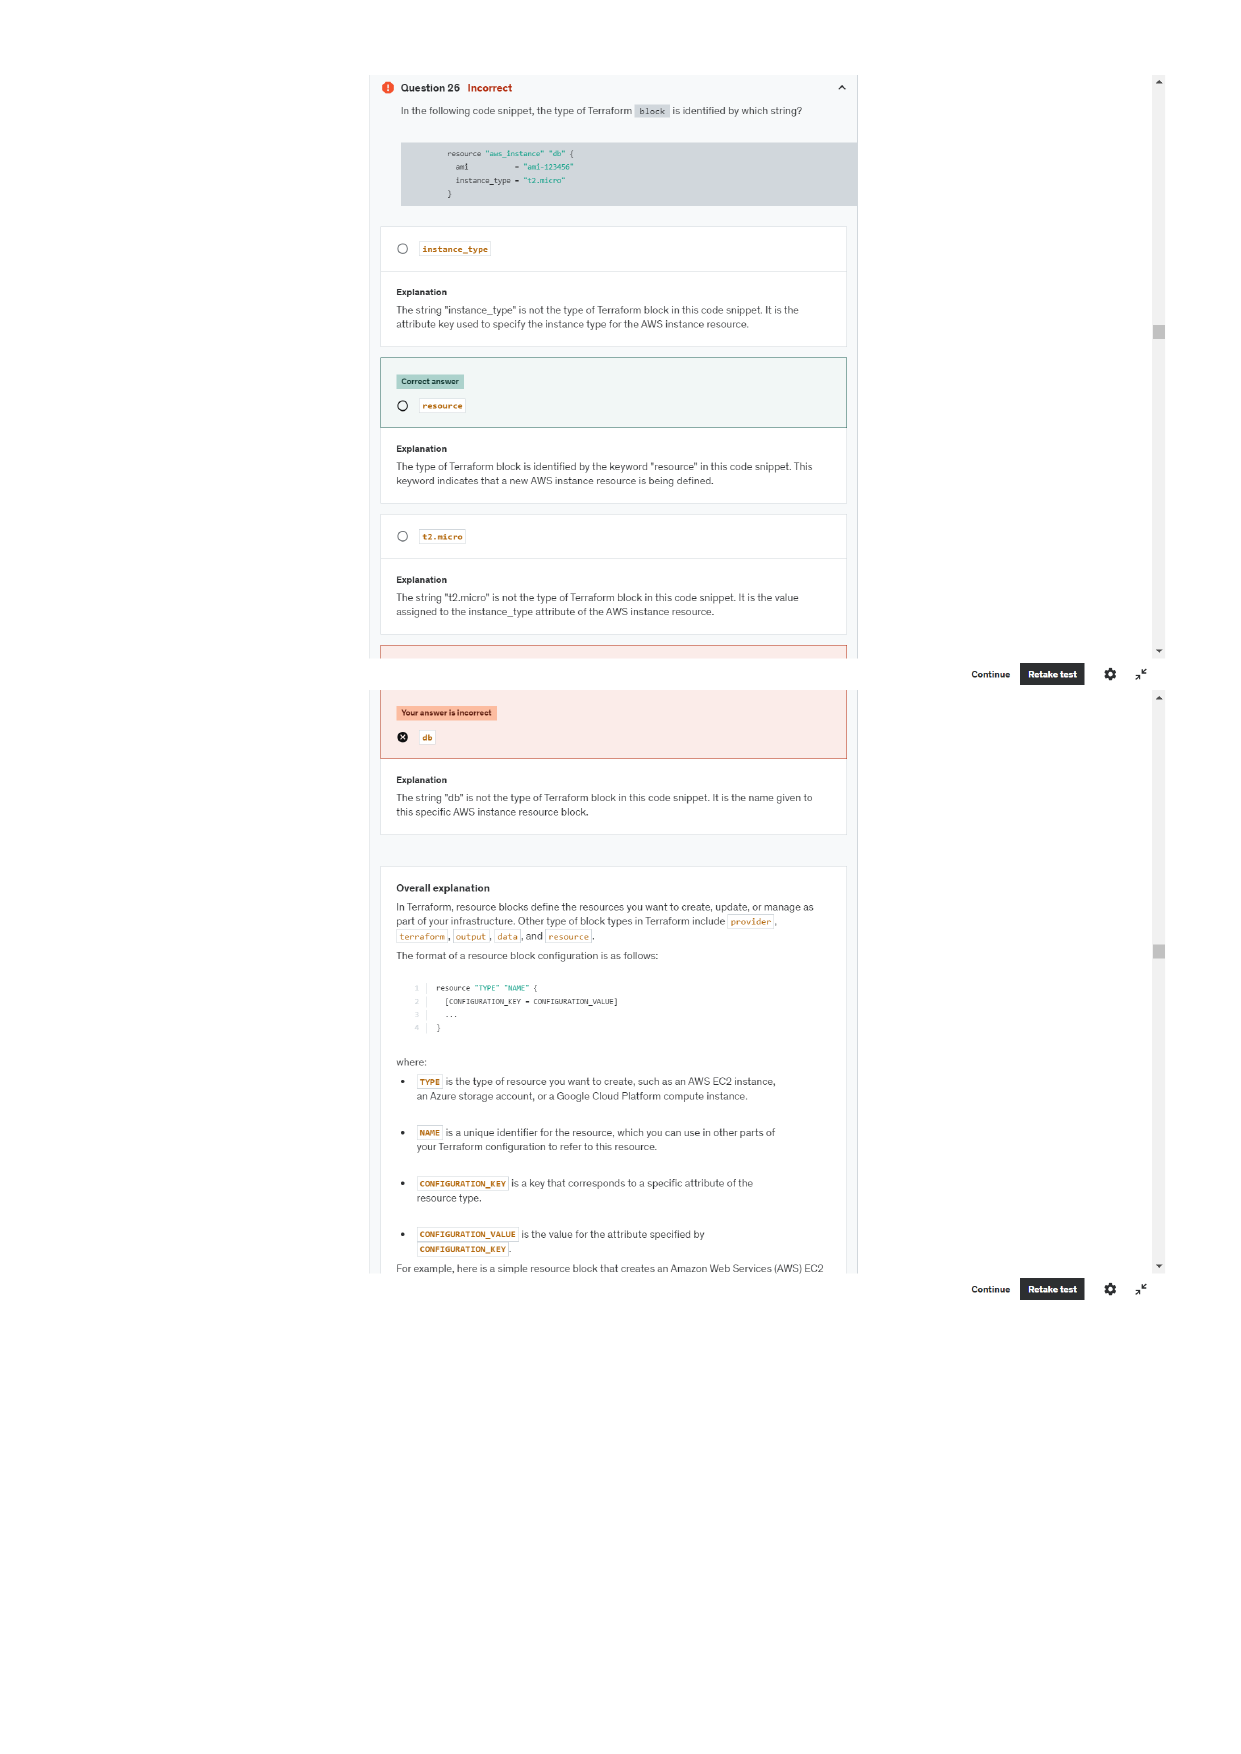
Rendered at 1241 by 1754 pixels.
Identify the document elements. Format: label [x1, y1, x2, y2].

picture [75, 75, 1166, 689]
picture [75, 690, 1166, 1304]
